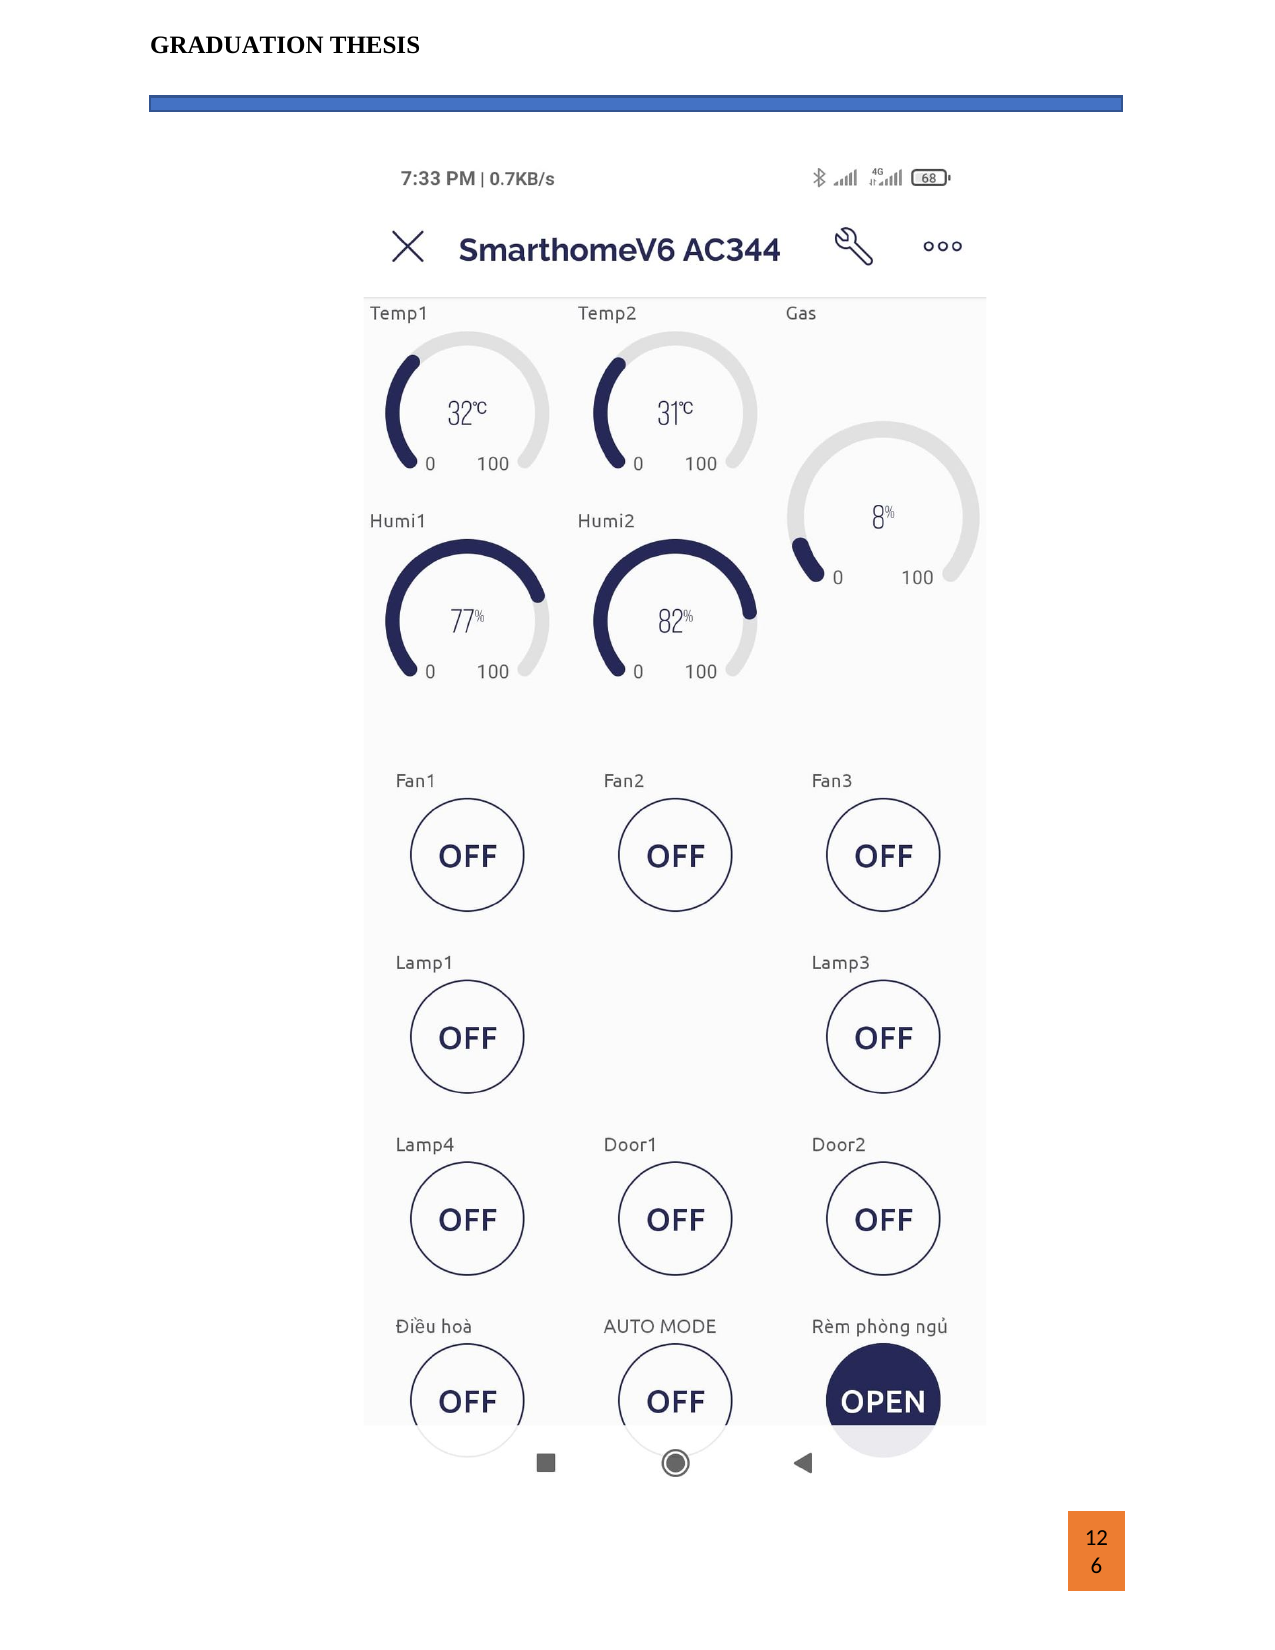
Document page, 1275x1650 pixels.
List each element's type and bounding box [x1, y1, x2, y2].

picture [363, 150, 987, 1500]
